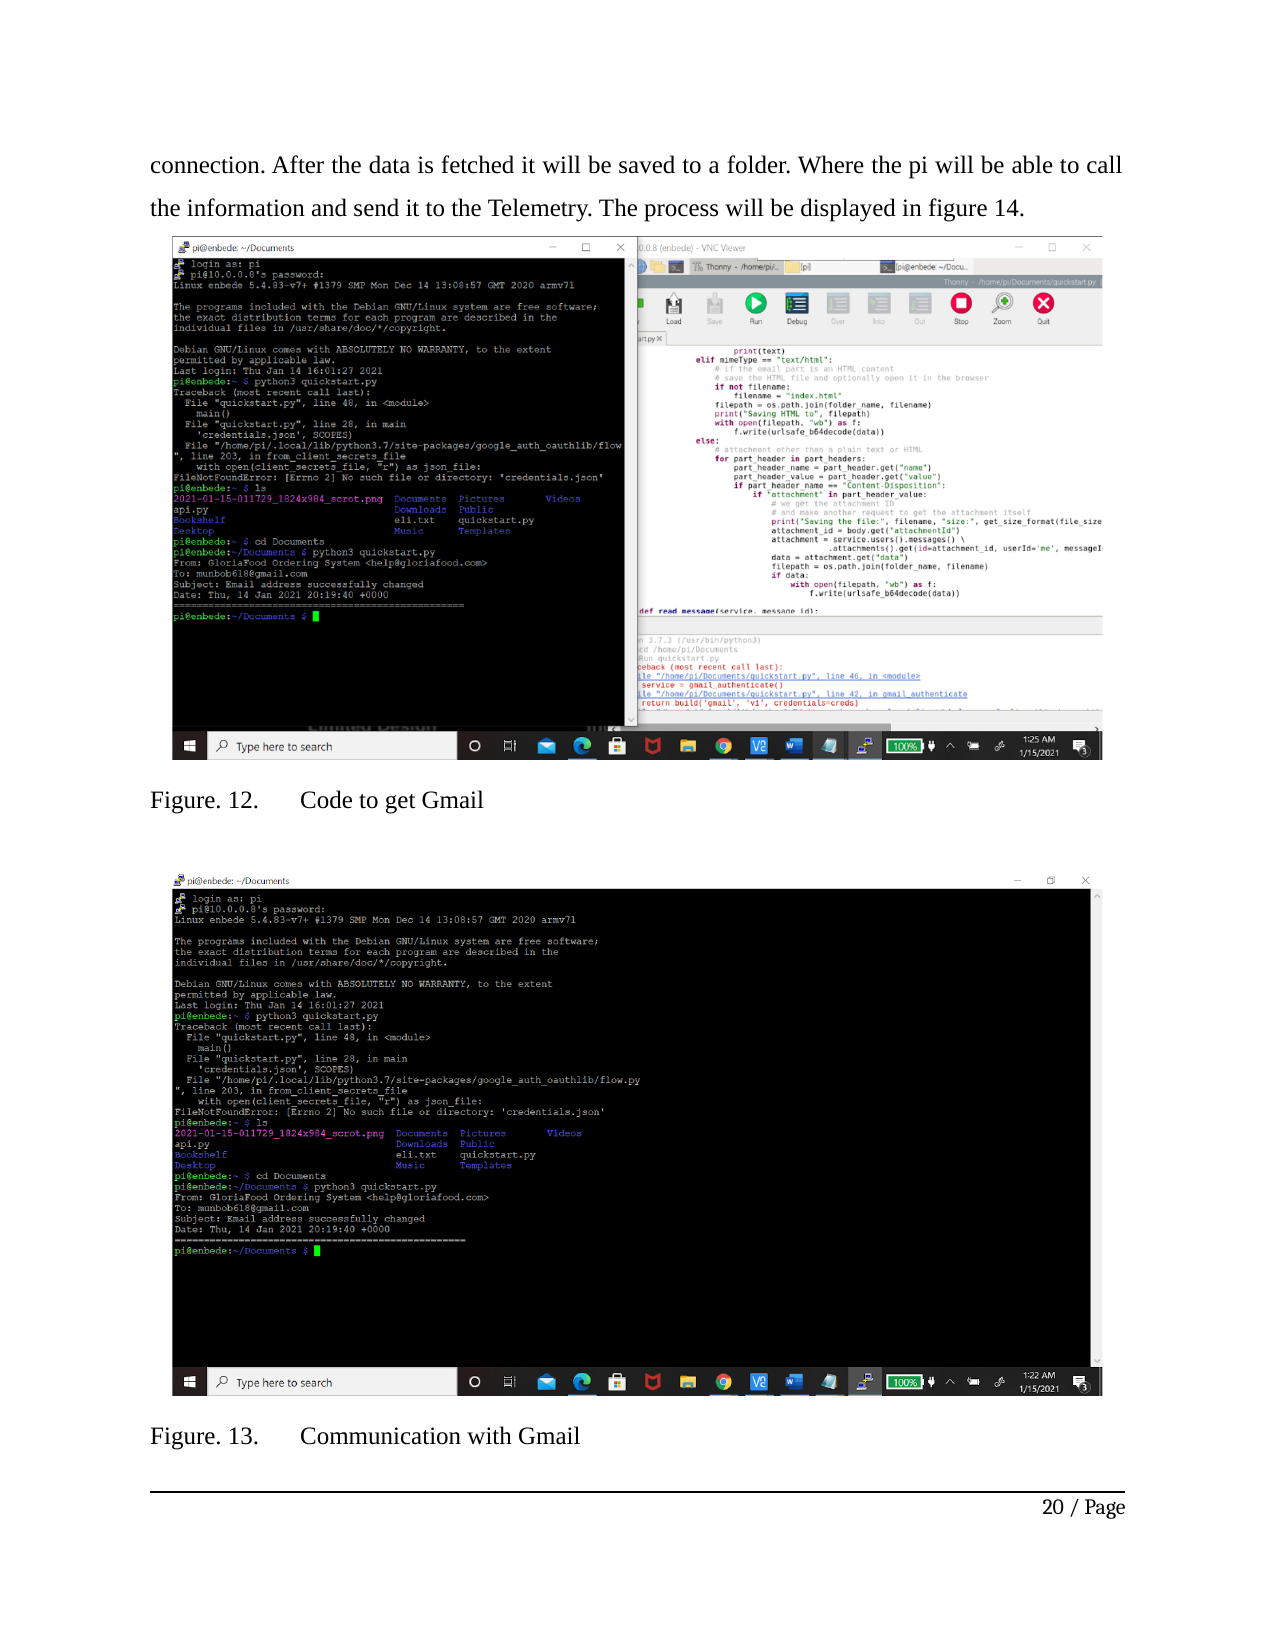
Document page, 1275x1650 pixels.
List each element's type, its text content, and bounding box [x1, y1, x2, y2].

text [150, 150, 1125, 222]
picture [172, 236, 1103, 760]
text Code to get Gmail [150, 785, 1125, 814]
picture [172, 872, 1103, 1396]
text Communication with Gmail [150, 1421, 1125, 1450]
